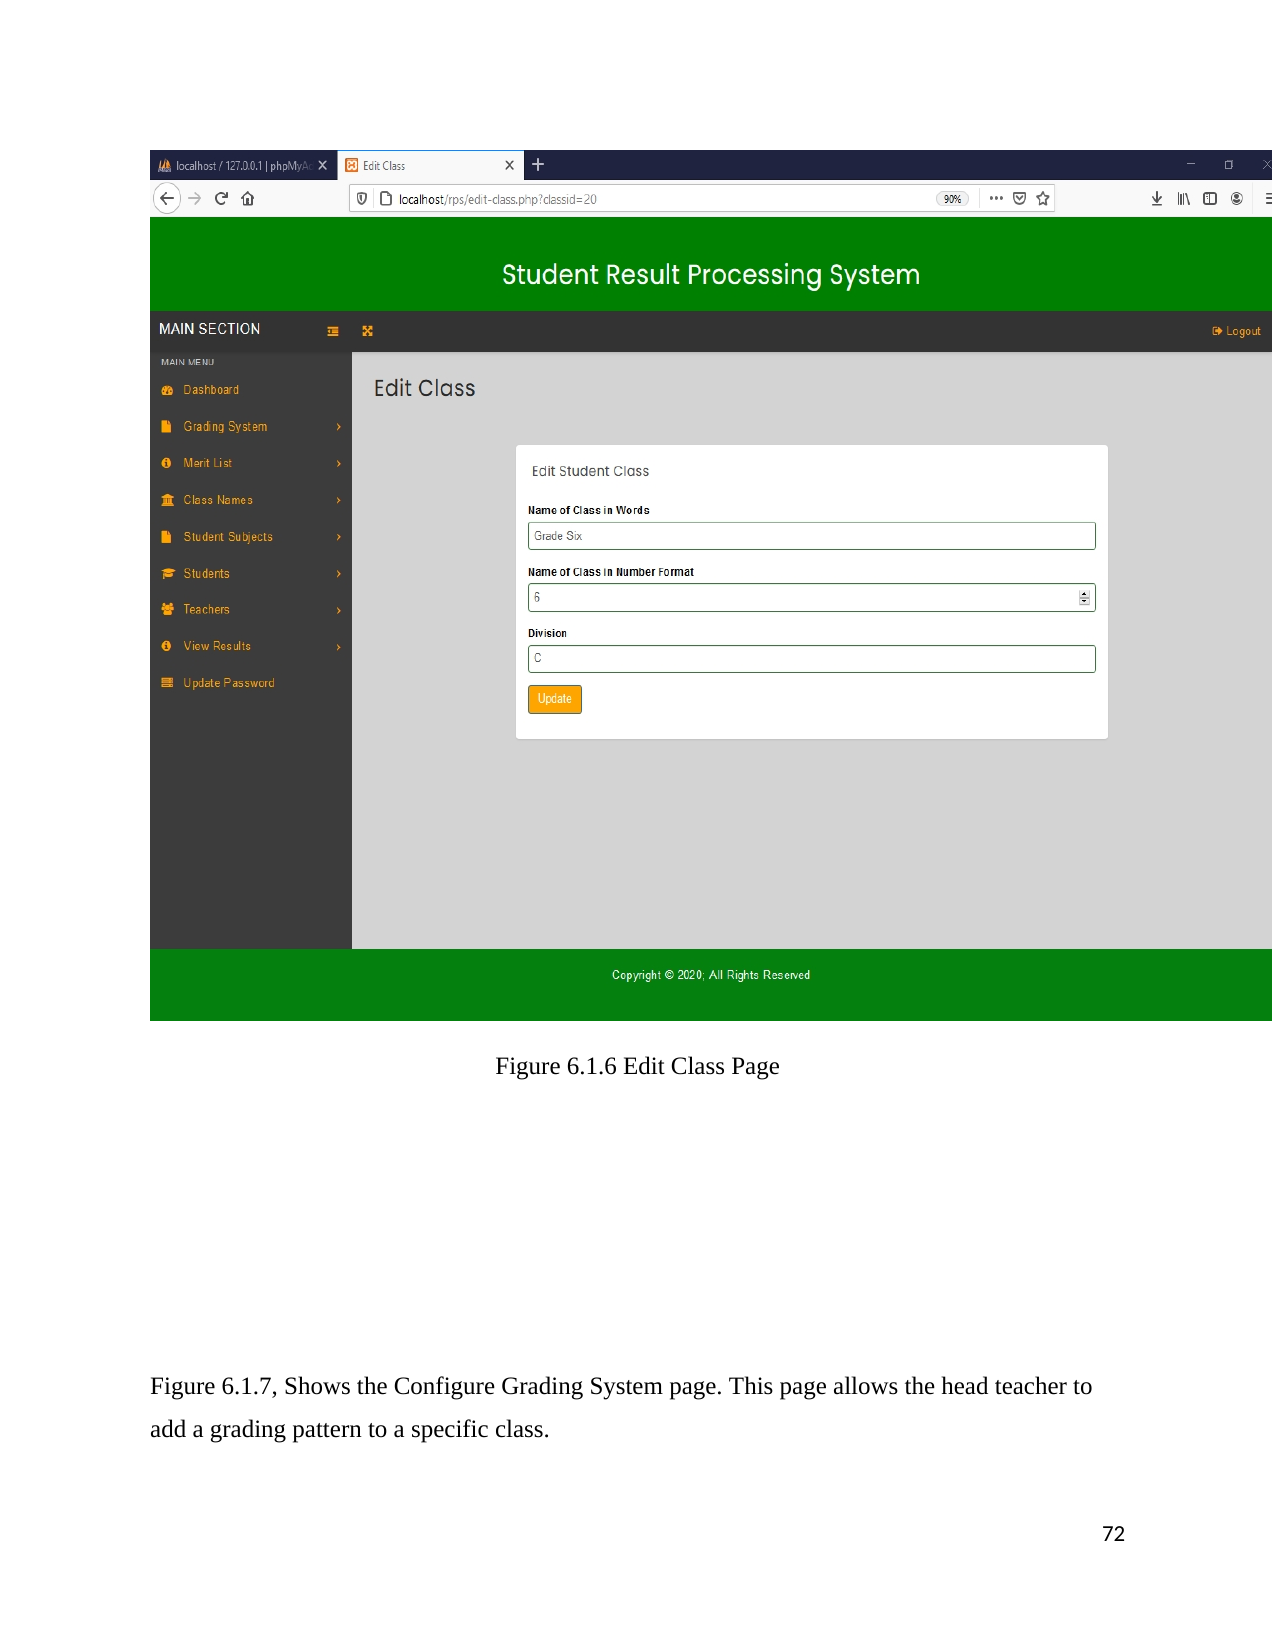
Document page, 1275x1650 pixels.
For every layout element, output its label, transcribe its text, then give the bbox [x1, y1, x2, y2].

picture [150, 150, 1272, 1021]
text Figure 6.1.6 Edit Class Page [150, 1051, 1125, 1079]
text Figure 6.1.7, Shows the Configure Grading System page. This page allows the head teacher to add a grading pattern to a specific class. [150, 1371, 1125, 1443]
